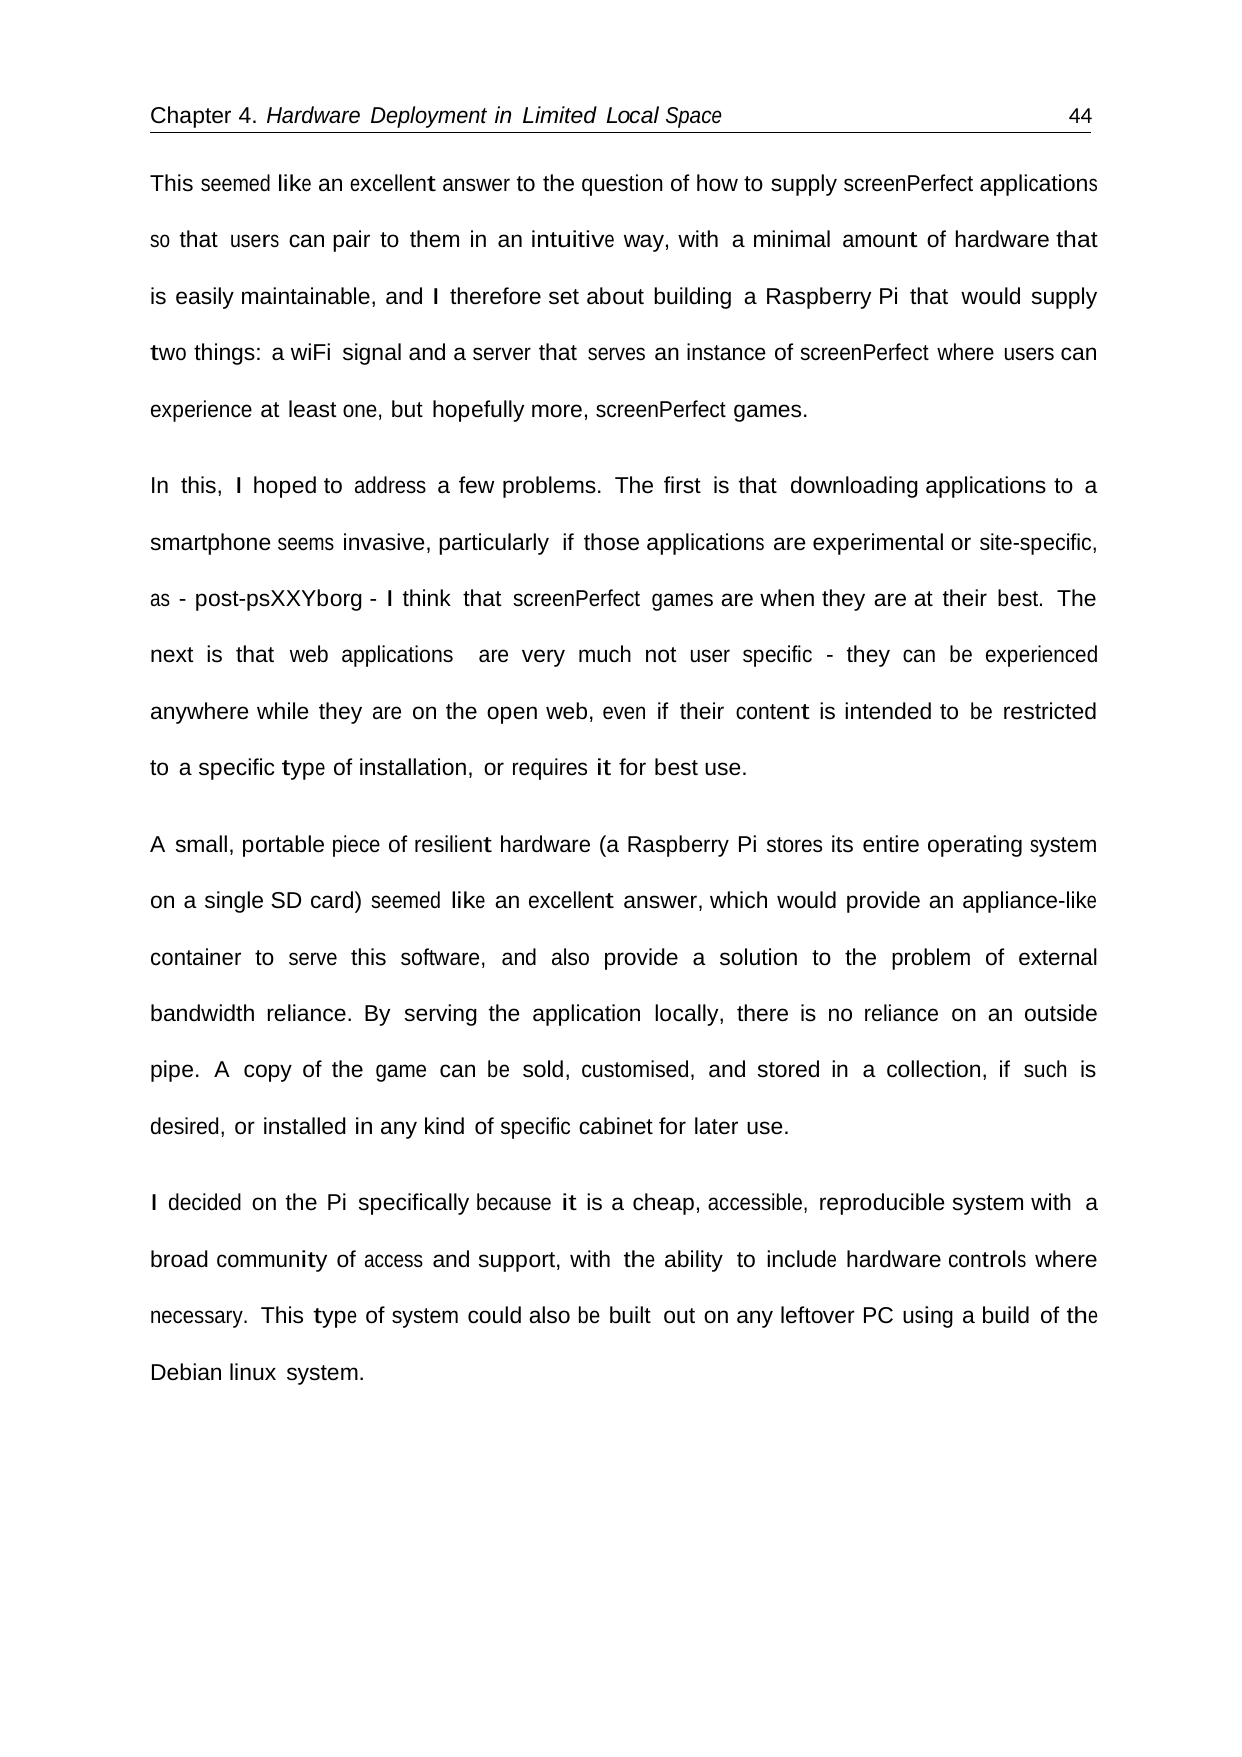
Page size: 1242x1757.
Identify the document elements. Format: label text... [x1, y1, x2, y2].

text In this, I hoped to address a few problems. The first is that downloading applications to a smartphone seems invasive, particularly if those applications are experimental or site-specific, as - post-psXXYborg - I think that screenPerfect games are when they are at their best. The next is that web applications are very much not user specific - they can be experienced anywhere while they are on the open web, even if their content is intended to be restricted to a specific type of installation, or requires it for best use. [150, 472, 1098, 780]
text I decided on the Pi specifically because it is a cheap, accessible, reproducible system with a broad community of access and support, with the ability to include hardware controls where necessary. This type of system could also be built out on any leftover PC using a build of the Debian linux system. [150, 1189, 1098, 1385]
text This seemed like an excellent answer to the question of how to supply screenPerfect applications so that users can pair to them in an intuitive way, with a minimal amount of hardware that is easily maintainable, and I therefore set about building a Raspberry Pi that would supply two things: a wiFi signal and a server that serves an instance of screenPerfect where users can experience at least one, but hopefully more, screenPerfect games. [150, 170, 1098, 422]
text A small, portable piece of resilient hardware (a Raspberry Pi stores its entire operating system on a single SD card) seemed like an excellent answer, which would provide an appliance-like container to serve this software, and also provide a solution to the problem of external bandwidth reliance. By serving the application locally, there is no reliance on an outside pipe. A copy of the game can be sold, customised, and stored in a collection, if such is desired, or installed in any kind of specific cabinet for later use. [150, 831, 1098, 1139]
